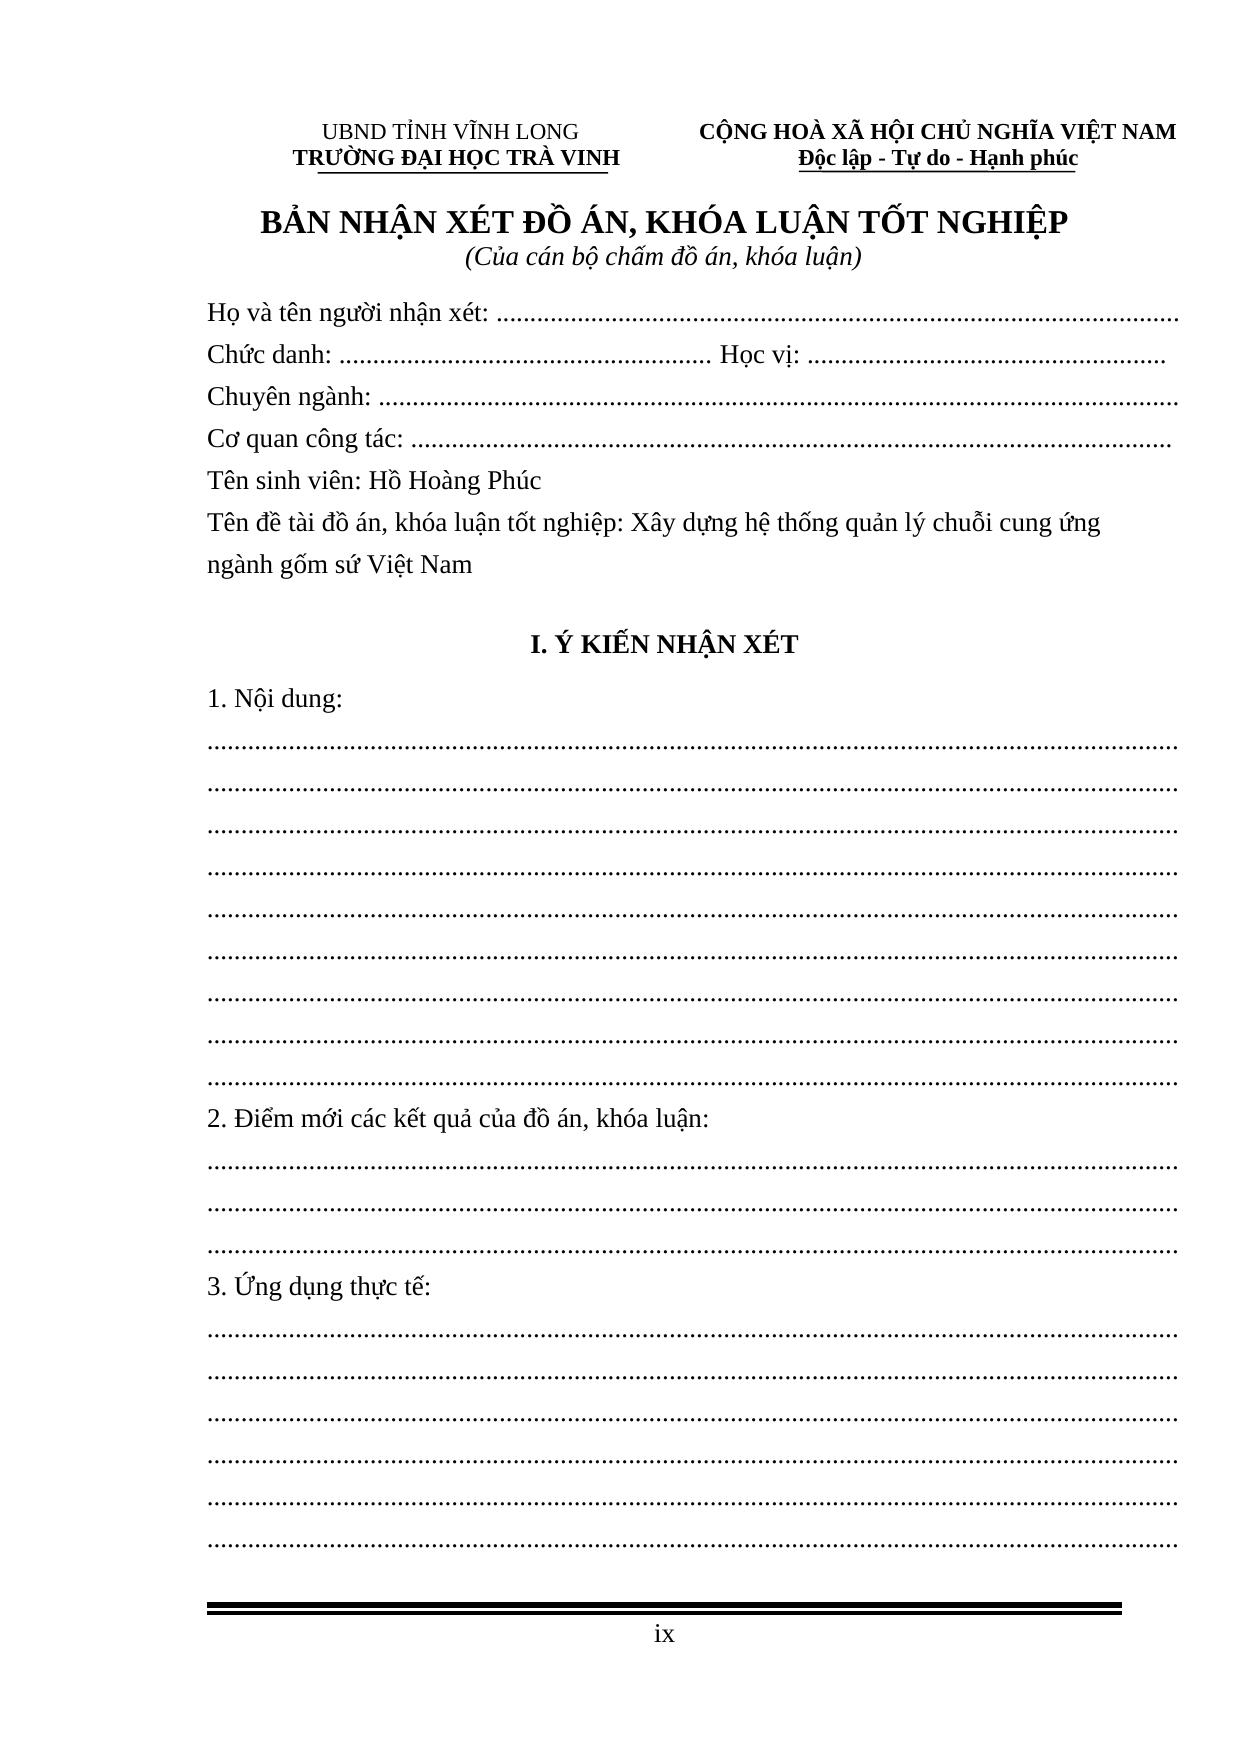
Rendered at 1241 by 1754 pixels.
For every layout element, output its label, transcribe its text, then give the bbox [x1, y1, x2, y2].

text Tên đề tài đồ án, khóa luận tốt nghiệp: Xây dựng hệ thống quản lý chuỗi cung ứng ngành gốm sứ Việt Nam [207, 506, 1122, 579]
text TRƯỜNG ĐẠI HỌC TRÀ VINH Độc lập - Tự do - Hạnh phúc [207, 144, 1122, 171]
text Cơ quan công tác: [207, 422, 1122, 453]
text 3. Ứng dụng thực tế: [207, 1270, 1122, 1301]
text 2. Điểm mới các kết quả của đồ án, khóa luận: [207, 1102, 1122, 1133]
text I. Ý KIẾN NHẬN XÉT [207, 628, 1122, 659]
text Họ và tên người nhận xét: [207, 296, 1122, 328]
text Tên sinh viên: Hồ Hoàng Phúc [207, 464, 1122, 496]
text UBND TỈNH VĨNH LONG CỘNG HOÀ XÃ HỘI CHỦ NGHĨA VIỆT NAM [207, 118, 1122, 144]
text Chức danh: Học vị: [207, 338, 1122, 369]
text BẢN NHẬN XÉT ĐỒ ÁN, KHÓA LUẬN TỐT NGHIỆP [207, 202, 1122, 240]
text Chuyên ngành: [207, 380, 1122, 412]
text (Của cán bộ chấm đồ án, khóa luận) [207, 240, 1122, 271]
text 1. Nội dung: [207, 682, 1122, 713]
